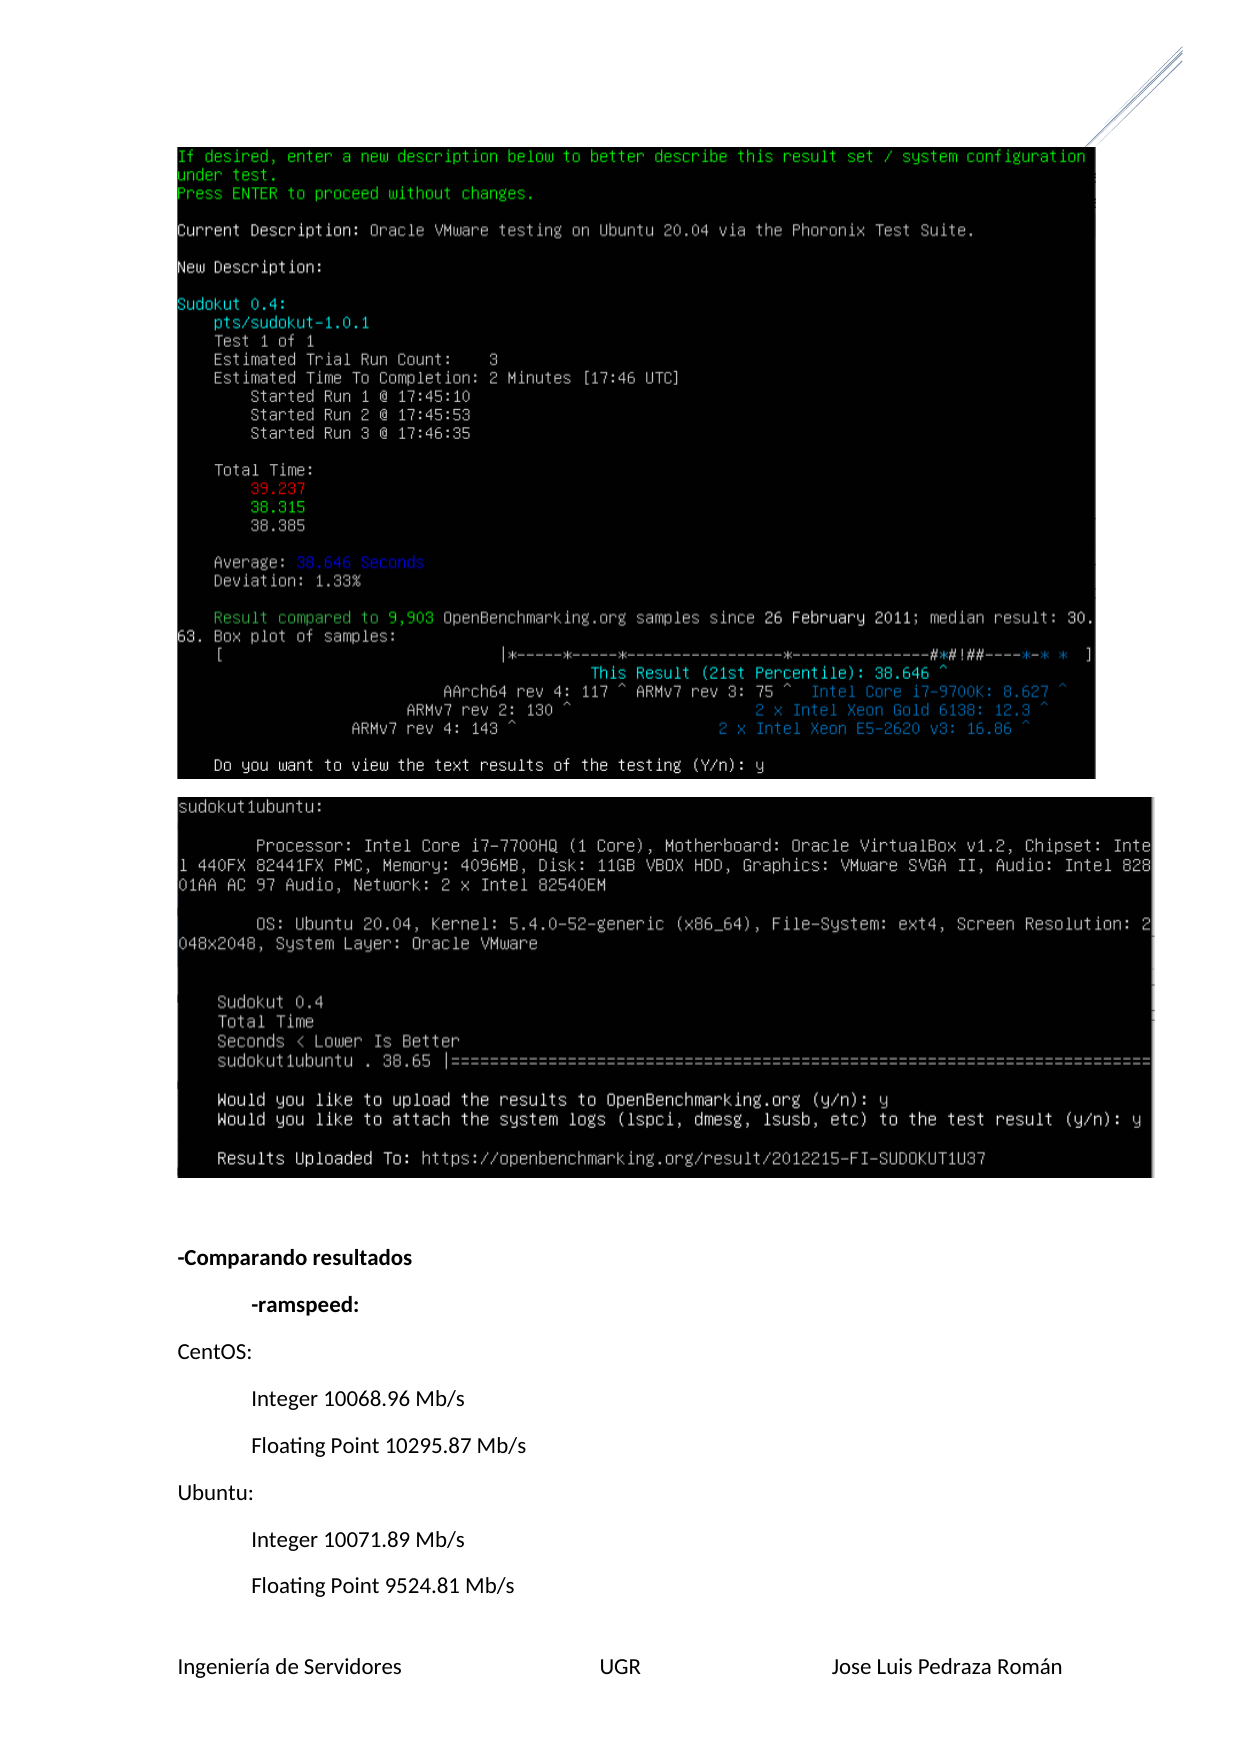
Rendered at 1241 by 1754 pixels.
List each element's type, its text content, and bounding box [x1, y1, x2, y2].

text CentOS: [177, 1337, 1063, 1365]
picture [177, 147, 1096, 779]
text -Comparando resultados [177, 1243, 1063, 1272]
text Floating Point 9524.81 Mb/s [177, 1572, 1063, 1600]
text Ubuntu: [177, 1478, 1063, 1506]
picture [177, 797, 1155, 1178]
text -ramspeed: [177, 1290, 1063, 1318]
text Floating Point 10295.87 Mb/s [177, 1431, 1063, 1459]
text Integer 10071.89 Mb/s [177, 1525, 1063, 1553]
text Integer 10068.96 Mb/s [177, 1384, 1063, 1412]
